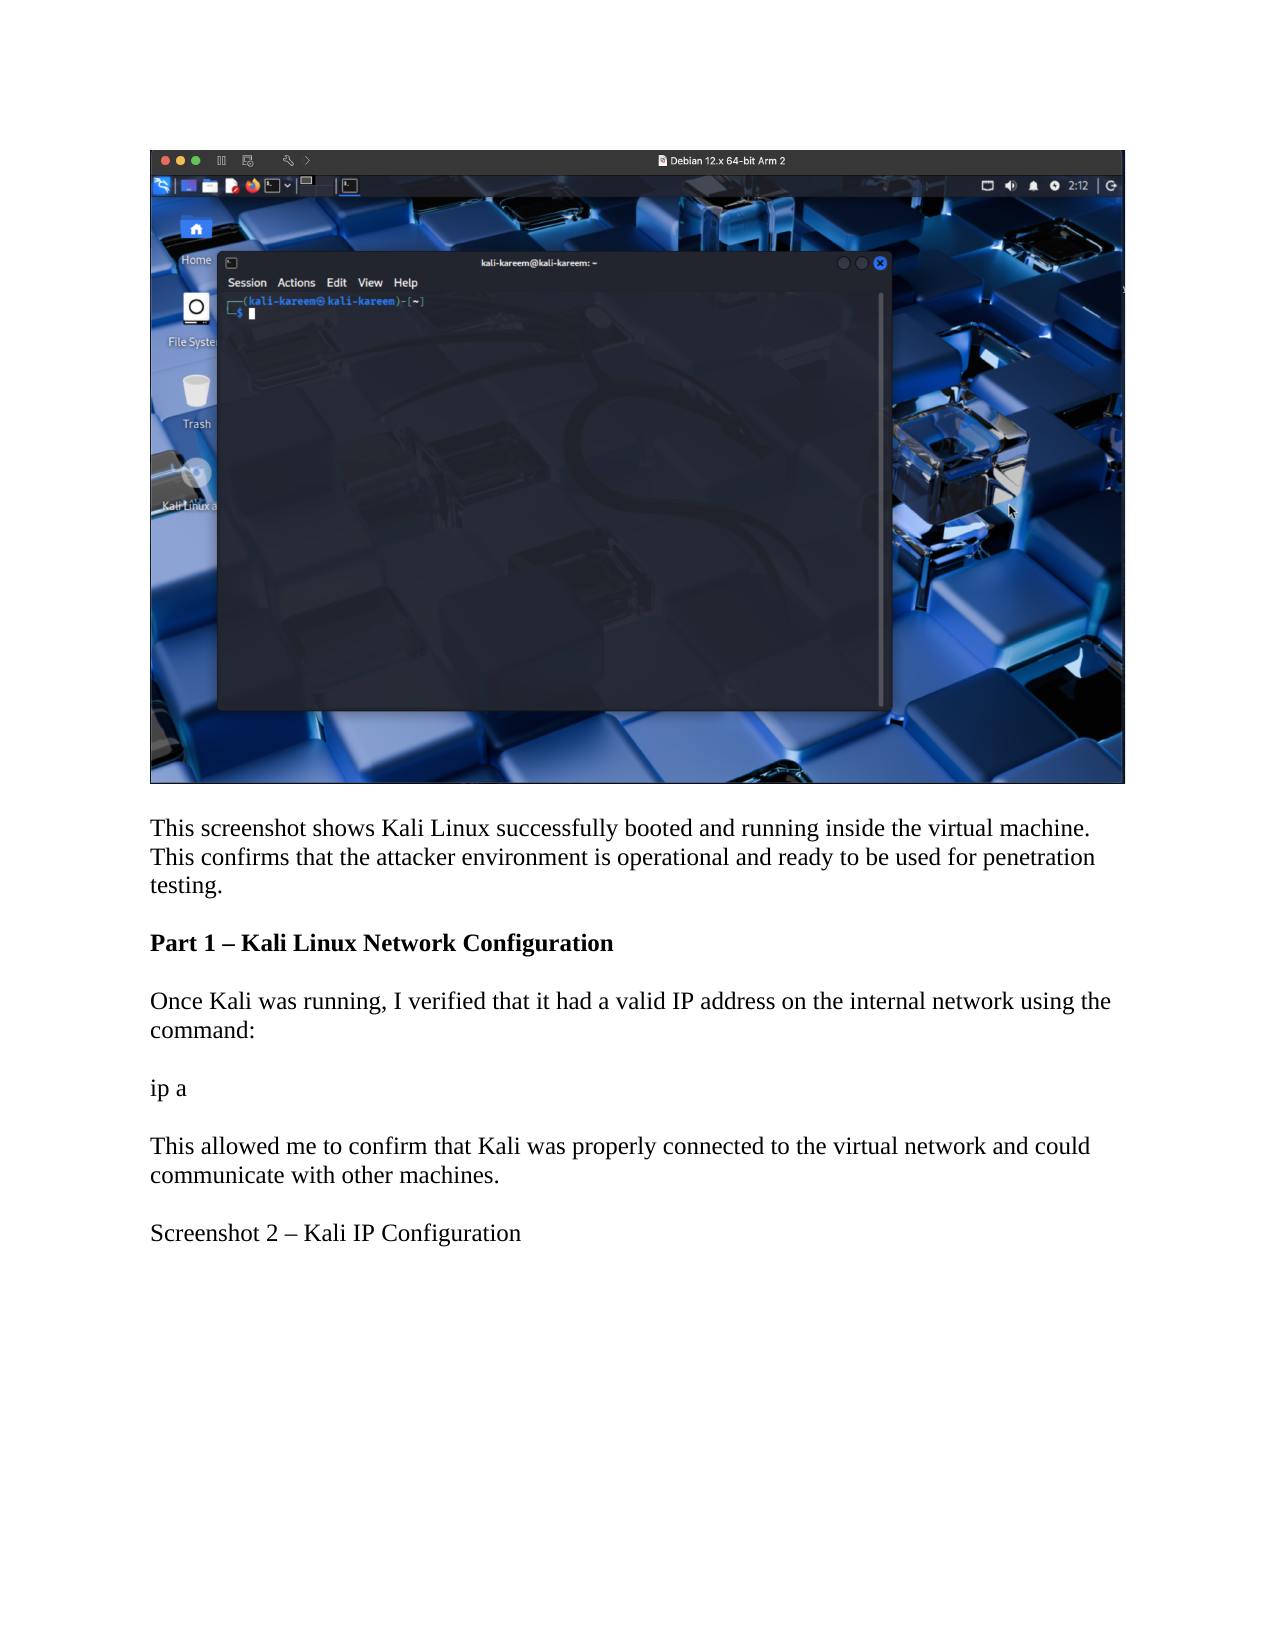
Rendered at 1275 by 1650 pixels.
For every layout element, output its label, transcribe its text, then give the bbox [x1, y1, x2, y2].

text This screenshot shows Kali Linux successfully booted and running inside the virtual machine. This confirms that the attacker environment is operational and ready to be used for penetration testing. [150, 813, 1125, 899]
picture [150, 150, 1125, 784]
text Screenshot 2 – Kali IP Configuration [150, 1218, 1125, 1246]
text Part 1 – Kali Linux Network Configuration [150, 928, 1125, 957]
text ip a [150, 1073, 1125, 1102]
text This allowed me to confirm that Kali was properly connected to the virtual network and could communicate with other machines. [150, 1131, 1125, 1188]
text Once Kali was running, I verified that it had a valid IP address on the internal network using the command: [150, 986, 1125, 1044]
